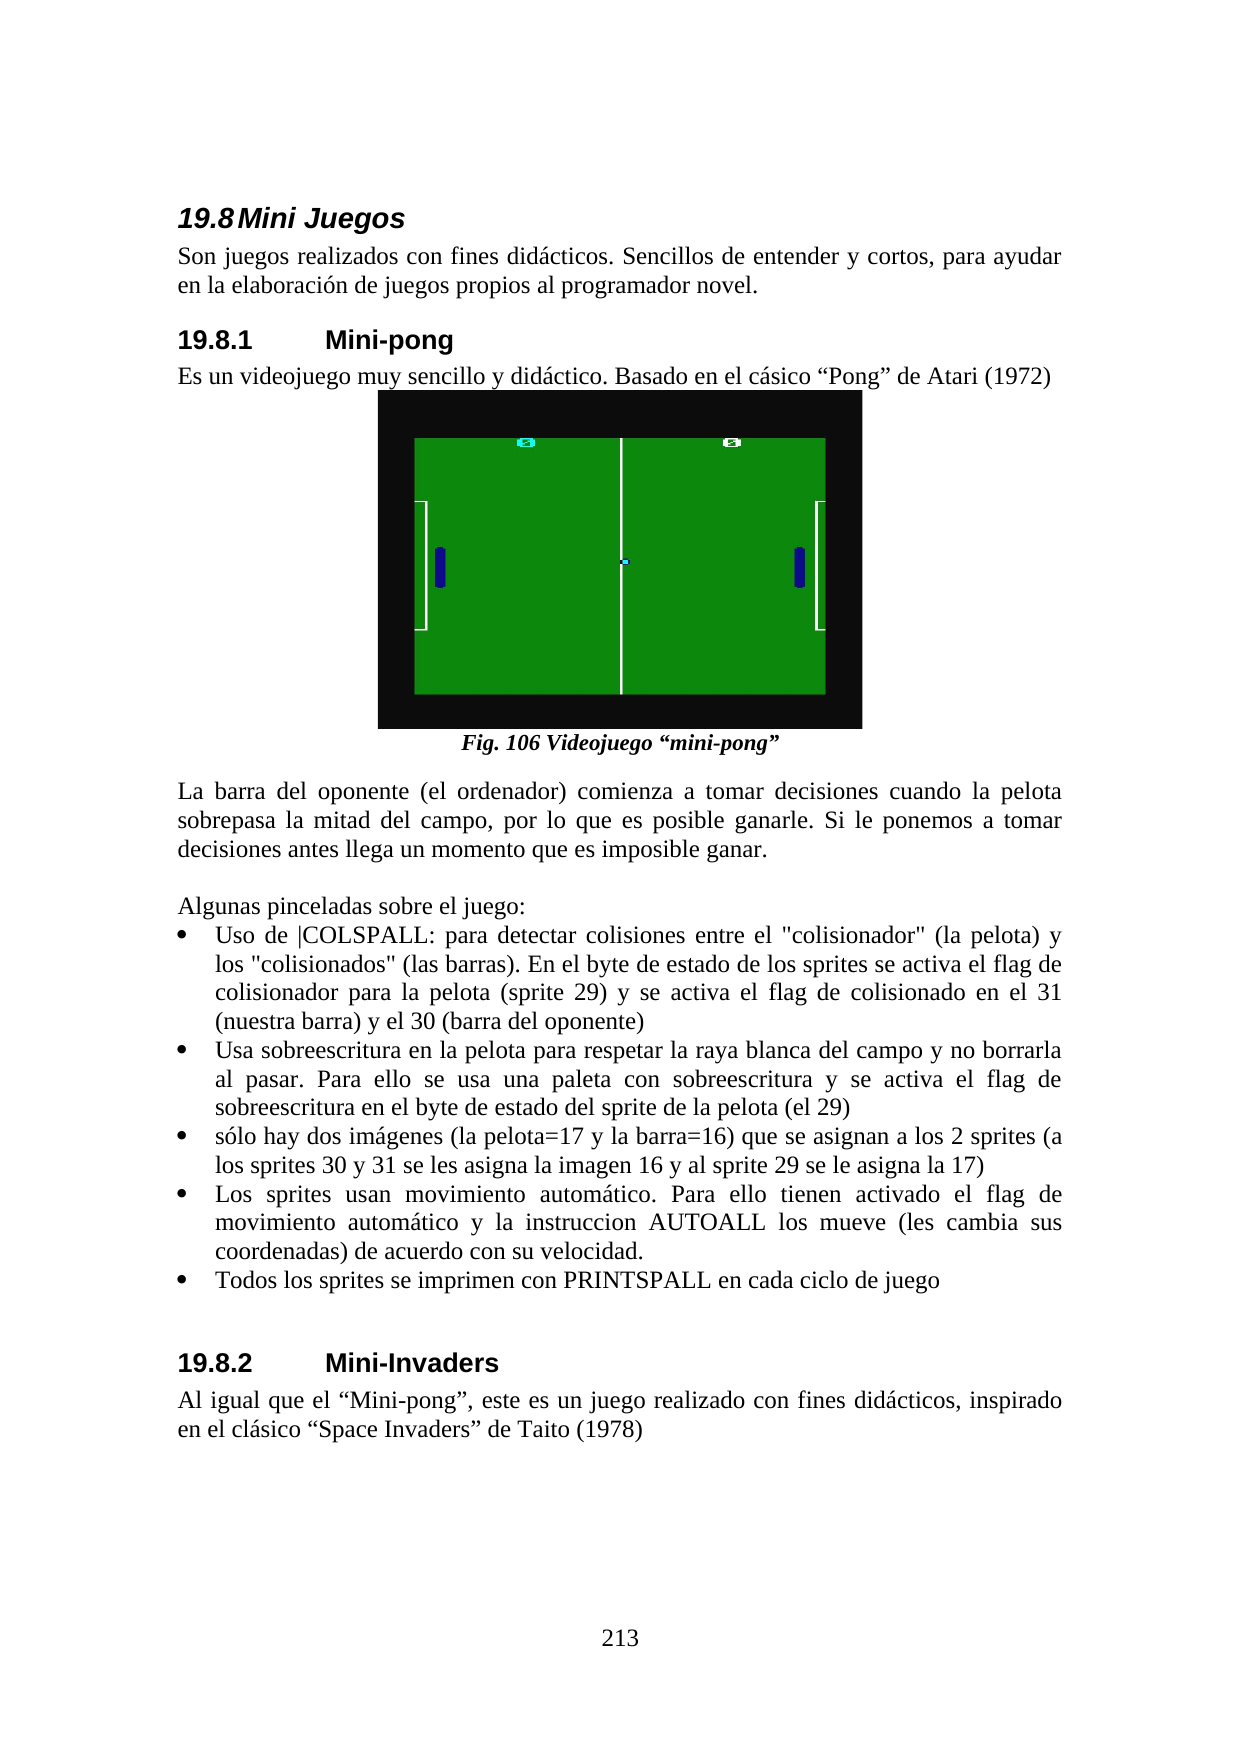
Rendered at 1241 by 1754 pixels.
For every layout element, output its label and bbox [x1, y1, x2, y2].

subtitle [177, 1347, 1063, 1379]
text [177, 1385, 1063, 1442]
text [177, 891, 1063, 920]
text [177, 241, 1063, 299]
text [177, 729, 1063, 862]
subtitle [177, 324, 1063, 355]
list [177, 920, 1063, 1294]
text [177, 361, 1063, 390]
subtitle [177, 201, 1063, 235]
picture [377, 390, 863, 729]
